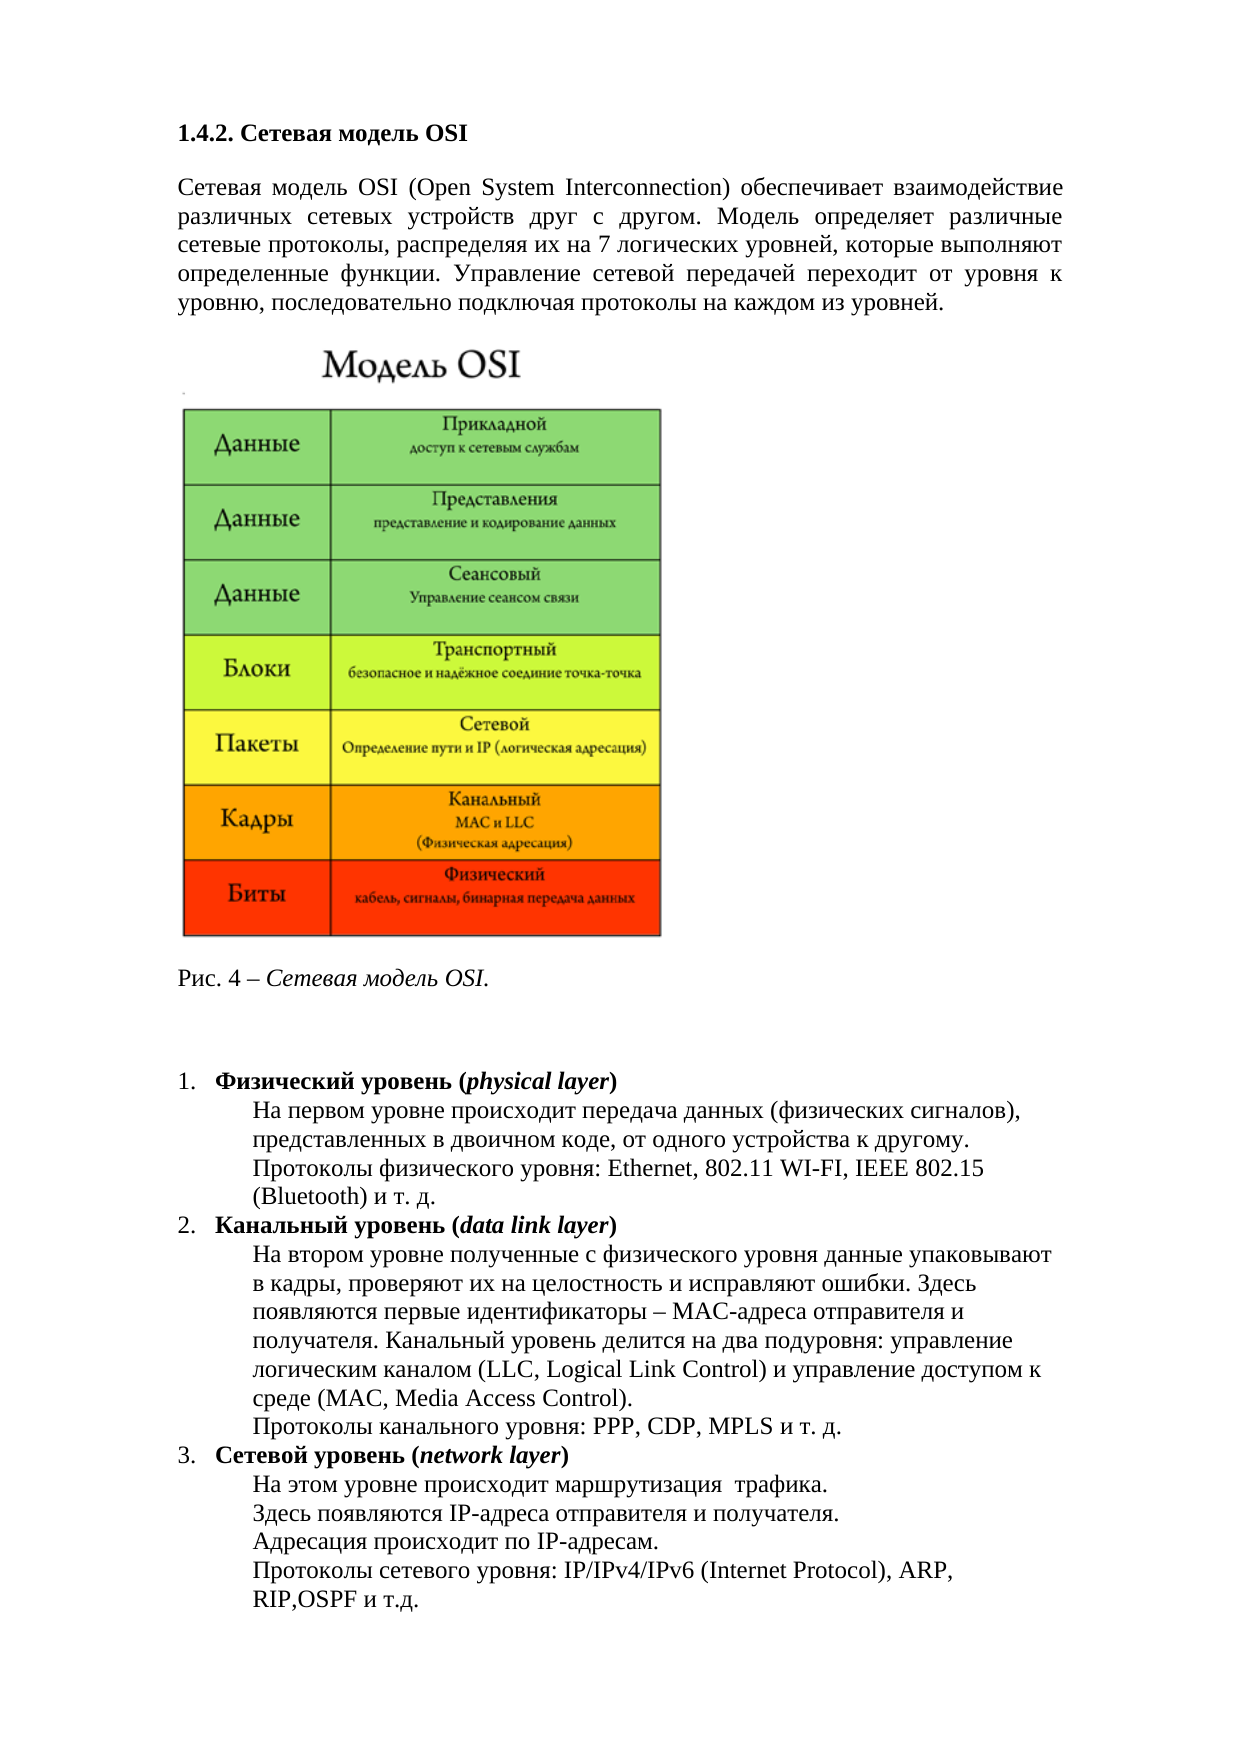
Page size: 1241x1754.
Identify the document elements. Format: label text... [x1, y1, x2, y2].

list На этом уровне происходит маршрутизация трафика. [252, 1469, 1063, 1498]
list Протоколы канального уровня: PPP, CDP, MPLS и т. д. [252, 1411, 1063, 1440]
text Рис. 4 – Сетевая модель OSI. [177, 963, 1063, 992]
list Здесь появляются IP-адреса отправителя и получателя. [252, 1498, 1063, 1526]
list Протоколы физического уровня: Ethernet, 802.11 WI-FI, IEEE 802.15 (Bluetooth) и т. д. [252, 1153, 1063, 1210]
picture [177, 336, 667, 943]
list На втором уровне полученные с физического уровня данные упаковывают в кадры, проверяют их на целостность и исправляют ошибки. Здесь появляются первые идентификаторы – МАС-адреса отправителя и получателя. Канальный уровень делится на два подуровня: управление логическим каналом (LLC, Logical Link Control) и управление доступом к среде (MAC, Media Access Control). [252, 1239, 1063, 1411]
list Адресация происходит по IP-адресам. [252, 1526, 1063, 1555]
list Сетевой уровень (network layer) [177, 1440, 1063, 1469]
text Сетевая модель OSI (Open System Interconnection) обеспечивает взаимодействие различных сетевых устройств друг с другом. Модель определяет различные сетевые протоколы, распределяя их на 7 логических уровней, которые выполняют определенные функции. Управление сетевой передачей переходит от уровня к уровню, последовательно подключая протоколы на каждом из уровней. [177, 172, 1063, 316]
list Протоколы сетевого уровня: IP/IPv4/IPv6 (Internet Protocol), ARP, RIP,OSPF и т.д. [252, 1555, 1063, 1613]
list Физический уровень (physical layer) [177, 1066, 1063, 1095]
text 1.4.2. Сетевая модель OSI [177, 118, 1063, 147]
list Канальный уровень (data link layer) [177, 1210, 1063, 1239]
list На первом уровне происходит передача данных (физических сигналов), представленных в двоичном коде, от одного устройства к другому. [252, 1095, 1063, 1153]
